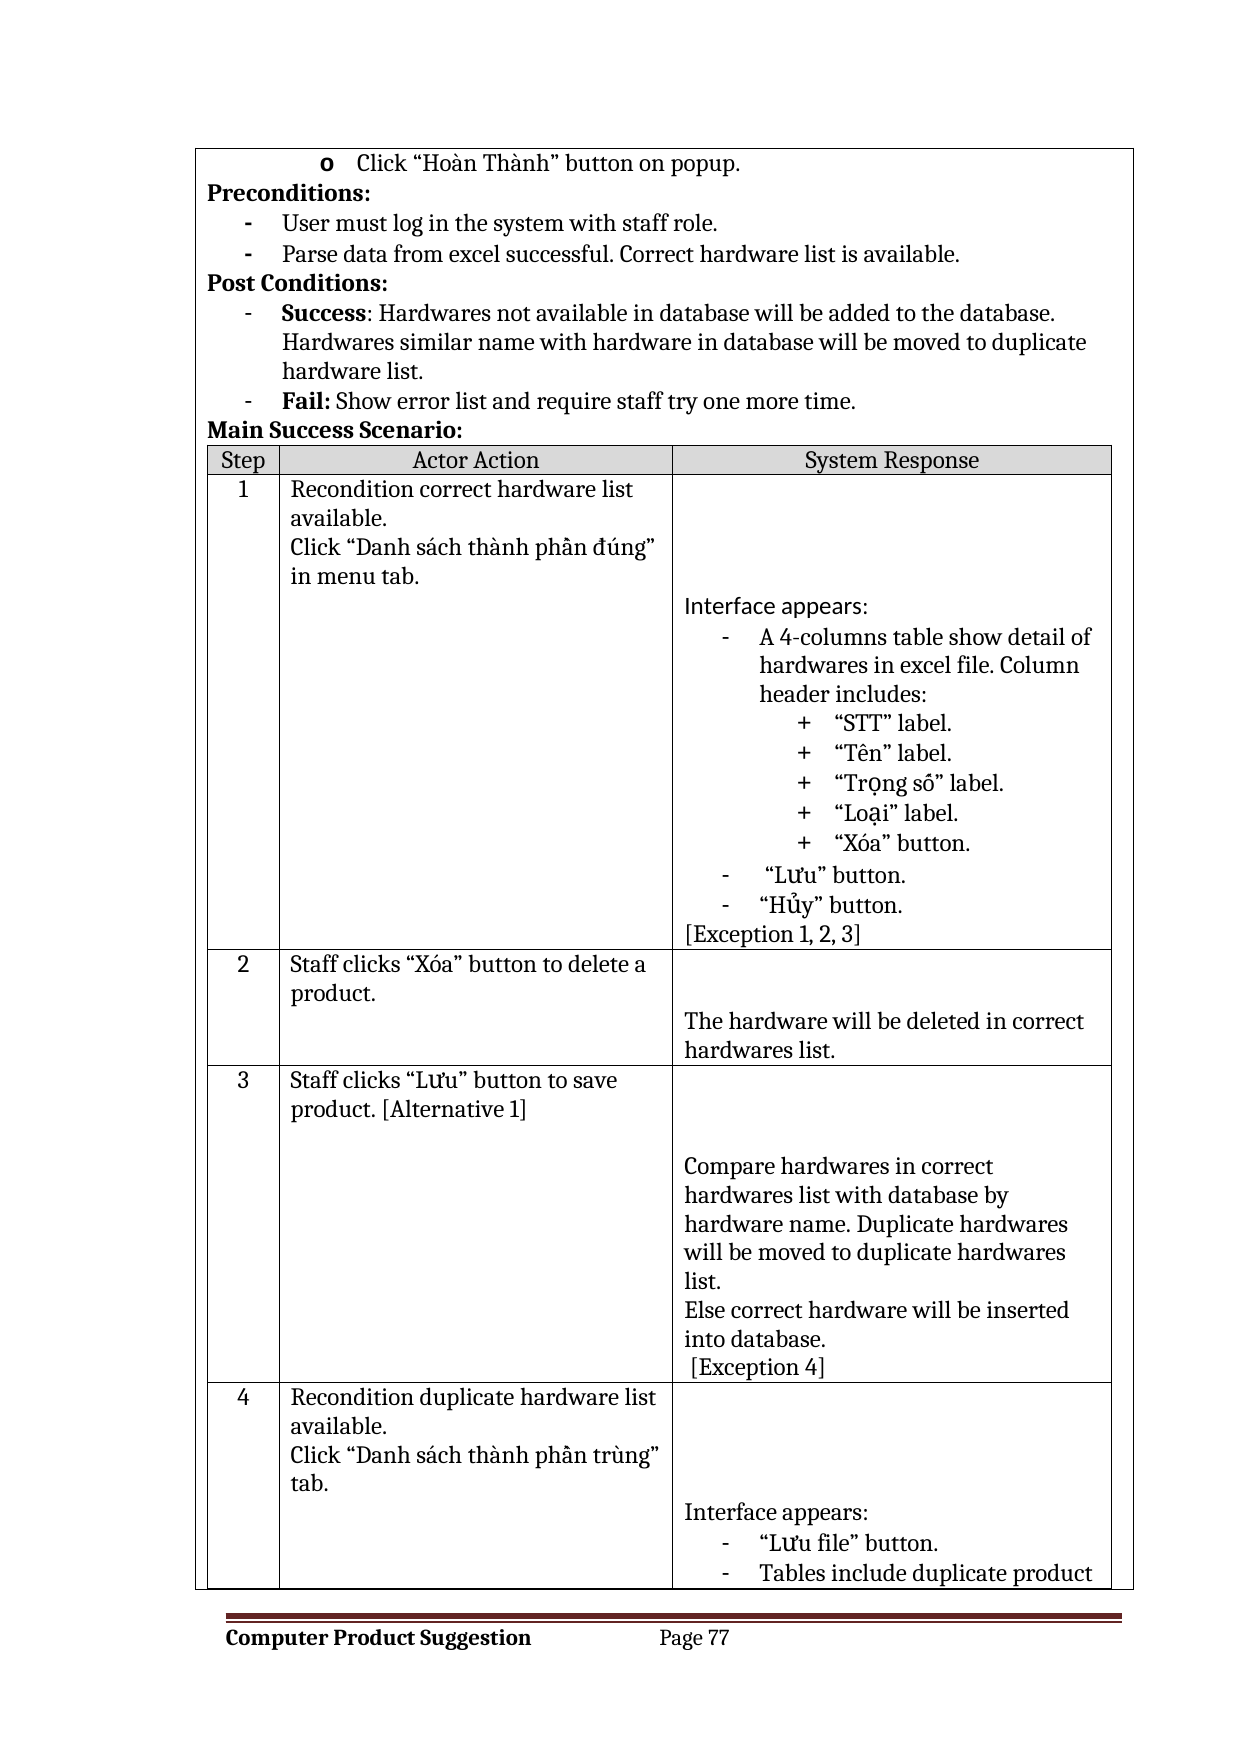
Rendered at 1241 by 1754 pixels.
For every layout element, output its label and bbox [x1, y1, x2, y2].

table_cell [196, 149, 1133, 1589]
